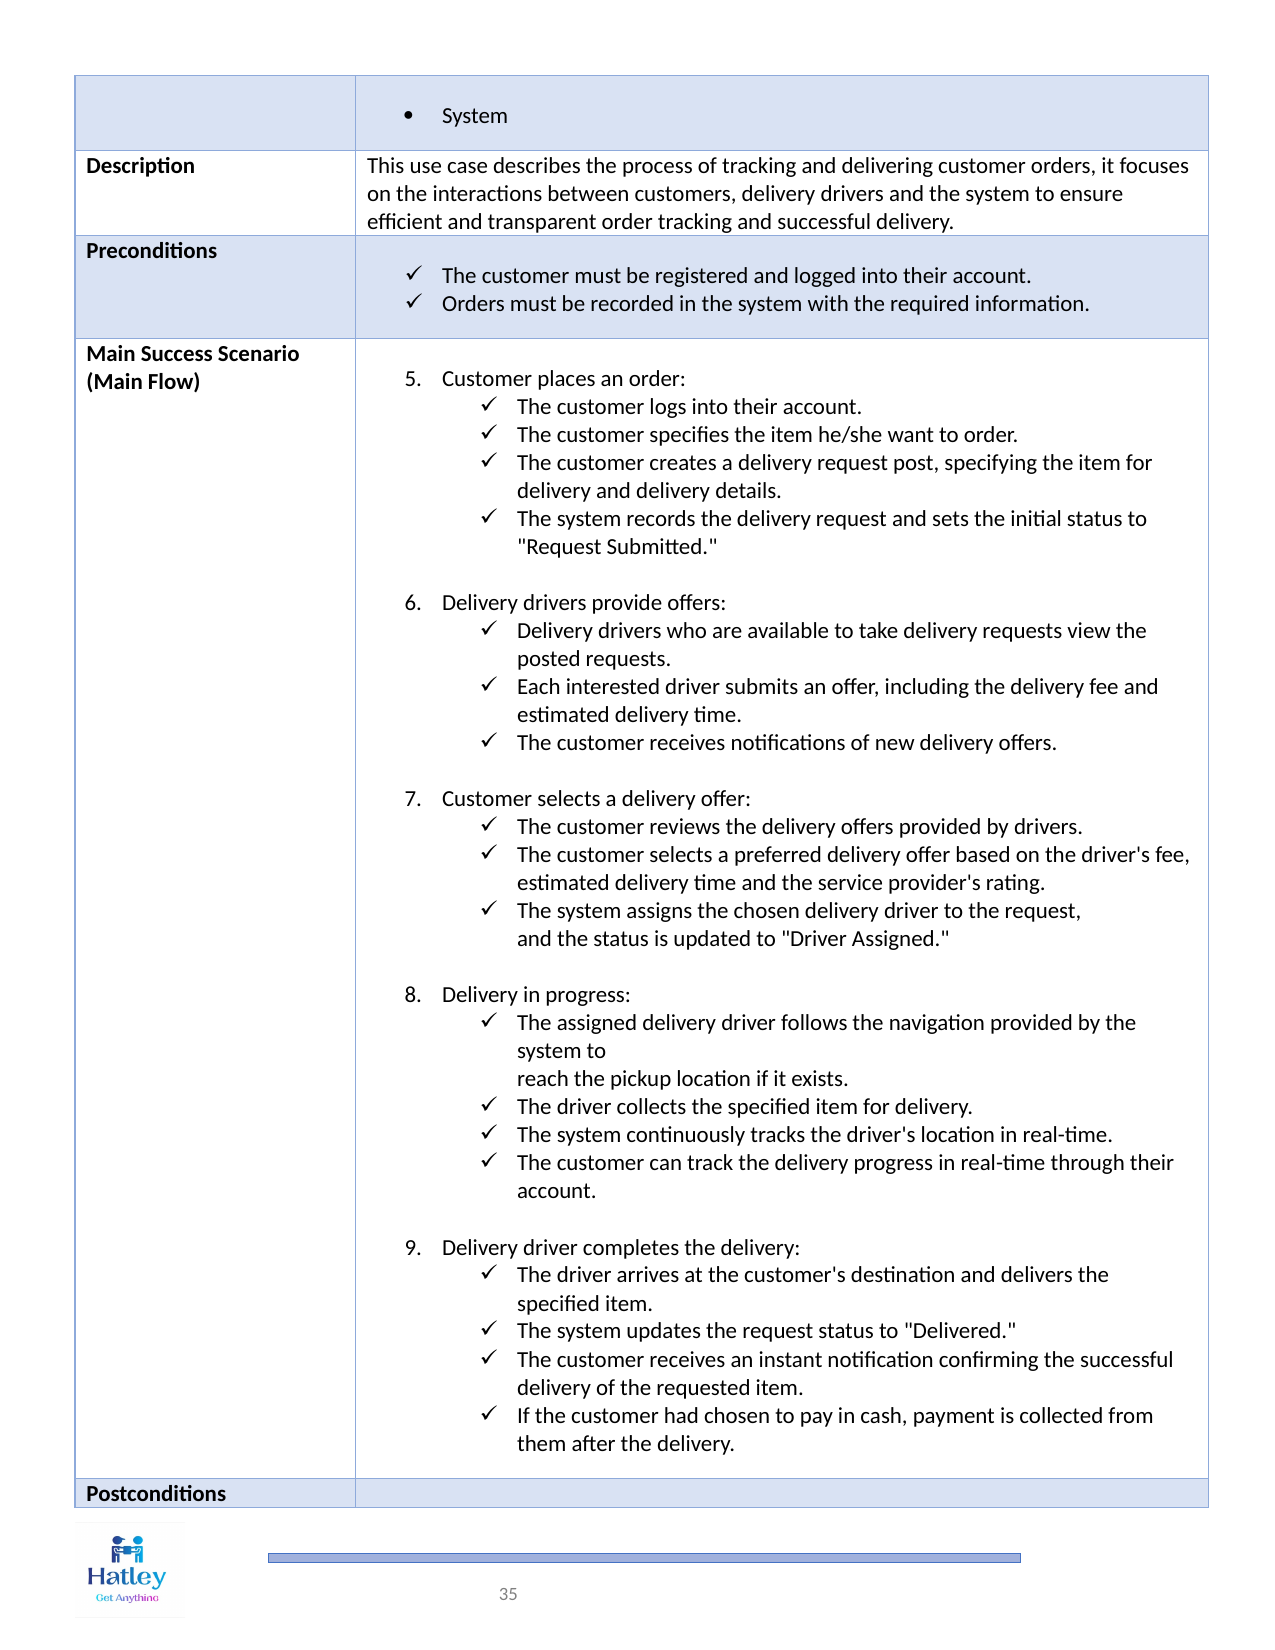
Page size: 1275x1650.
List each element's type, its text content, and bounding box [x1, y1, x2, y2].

picture [75, 1522, 185, 1618]
table_cell Description [76, 151, 355, 235]
table_cell The customer must be registered and logged into their account. Orders must be recorded in the system with the required information. [356, 236, 1208, 338]
table_cell Postconditions [76, 1479, 355, 1507]
table_cell Preconditions [76, 236, 355, 338]
table_cell Actor [76, 76, 355, 150]
table_cell This use case describes the process of tracking and delivering customer orders, it focuses on the interactions between customers, delivery drivers and the system to ensure efficient and transparent order tracking and successful delivery. [356, 151, 1208, 235]
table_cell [356, 76, 1208, 150]
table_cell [356, 1479, 1208, 1507]
table_cell Customer places an order: The customer logs into their account. The customer specifies the item he/she want to order. The customer creates a delivery request post, specifying the item for delivery and delivery details. The system records the delivery request and sets the initial status to "Request Submitted." Delivery drivers provide offers: Delivery drivers who are available to take delivery requests view the posted requests. Each interested driver submits an offer, including the delivery fee and estimated delivery time. The customer receives notifications of new delivery offers. Customer selects a delivery offer: The customer reviews the delivery offers provided by drivers. The customer selects a preferred delivery offer based on the driver's fee, estimated delivery time and the service provider's rating. The system assigns the chosen delivery driver to the request, and the status is updated to "Driver Assigned." Delivery in progress: The assigned delivery driver follows the navigation provided by the system to reach the pickup location if it exists. The driver collects the specified item for delivery. The system continuously tracks the driver's location in real-time. The customer can track the delivery progress in real-time through their account. Delivery driver completes the delivery: The driver arrives at the customer's destination and delivers the specified item. The system updates the request status to "Delivered." The customer receives an instant notification confirming the successful delivery of the requested item. If the customer had chosen to pay in cash, payment is collected from them after the delivery. [356, 339, 1208, 1478]
table_cell Main Success Scenario (Main Flow) [76, 339, 355, 1478]
